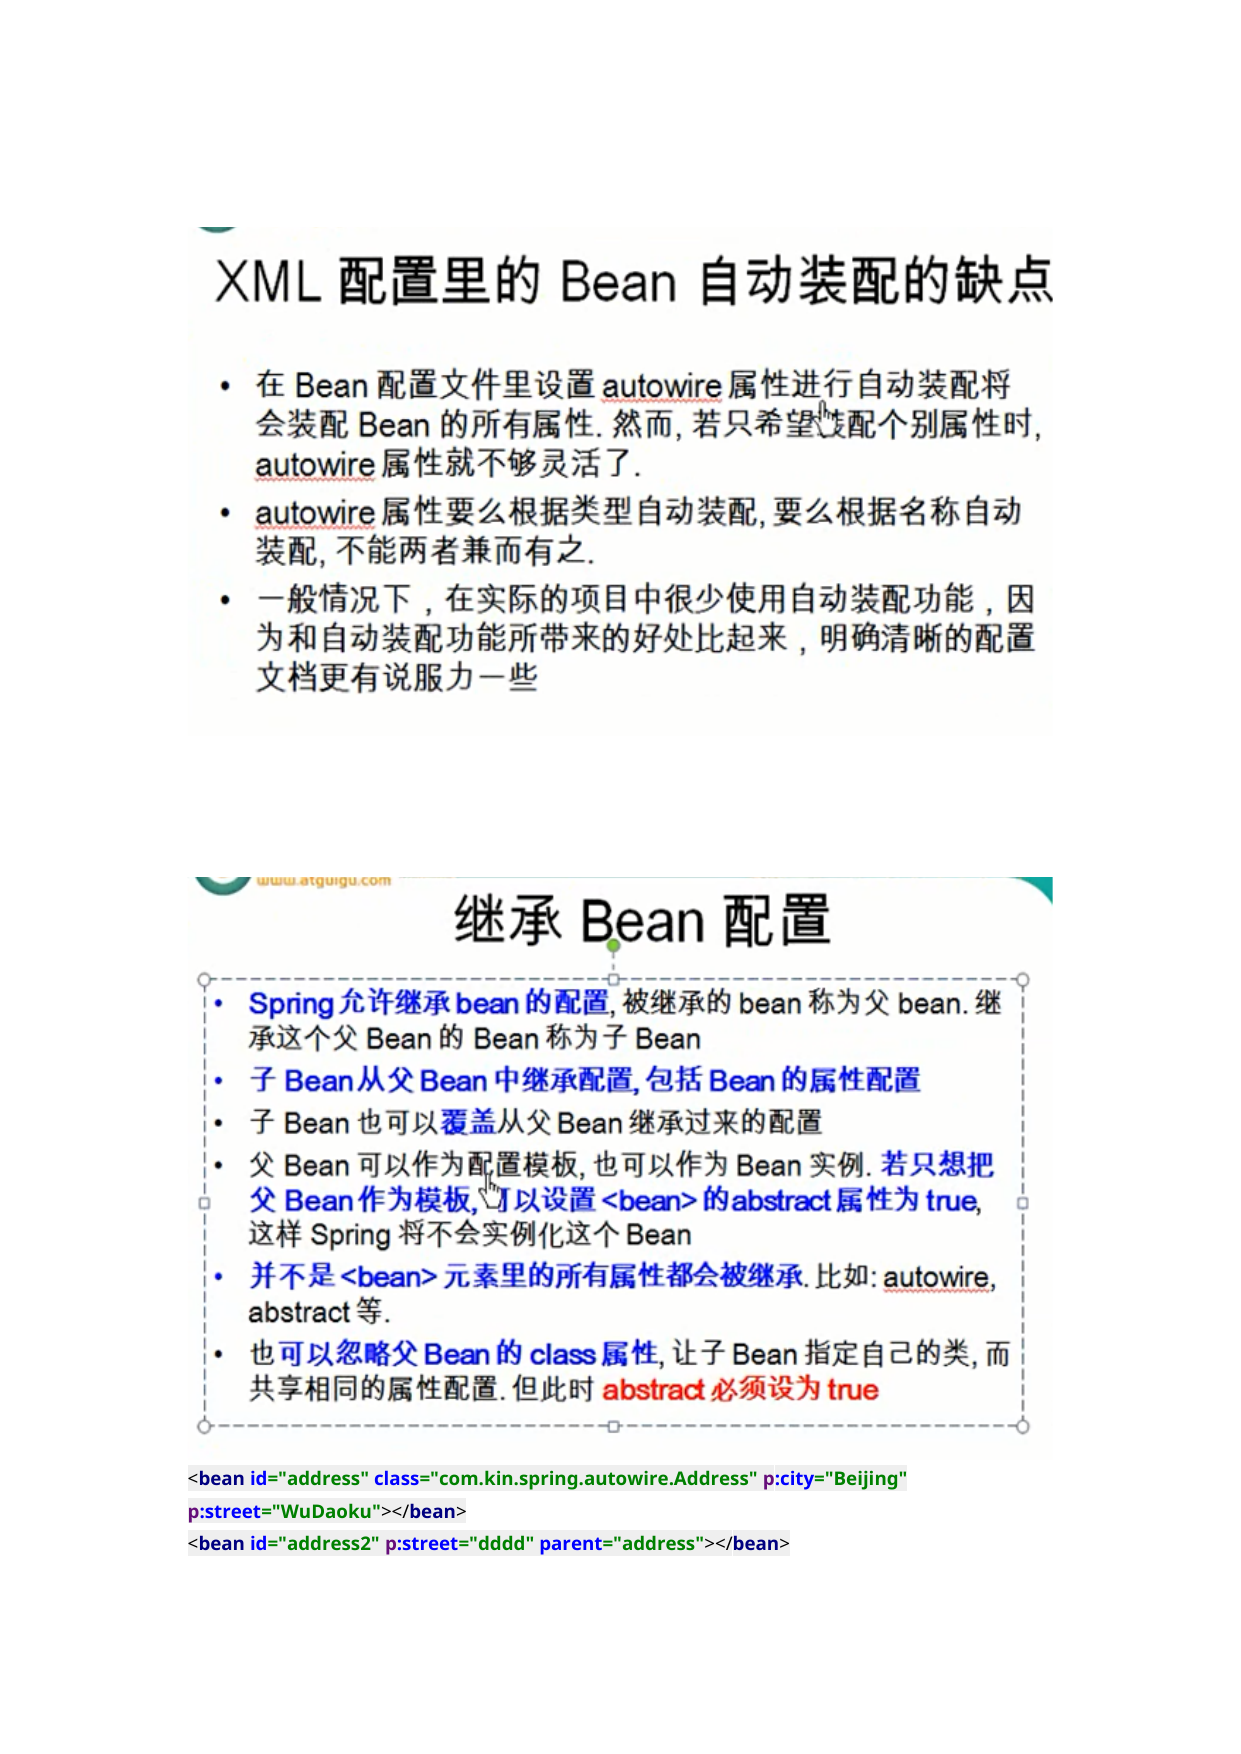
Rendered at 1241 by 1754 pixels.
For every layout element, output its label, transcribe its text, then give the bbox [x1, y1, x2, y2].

text <bean id="address" class="com.kin.spring.autowire.Address" p:city="Beijing" p:street="WuDaoku"></bean> <bean id="address2" p:street="dddd" parent="address"></bean> [187, 1462, 1053, 1559]
picture [187, 877, 1053, 1460]
picture [187, 227, 1053, 736]
